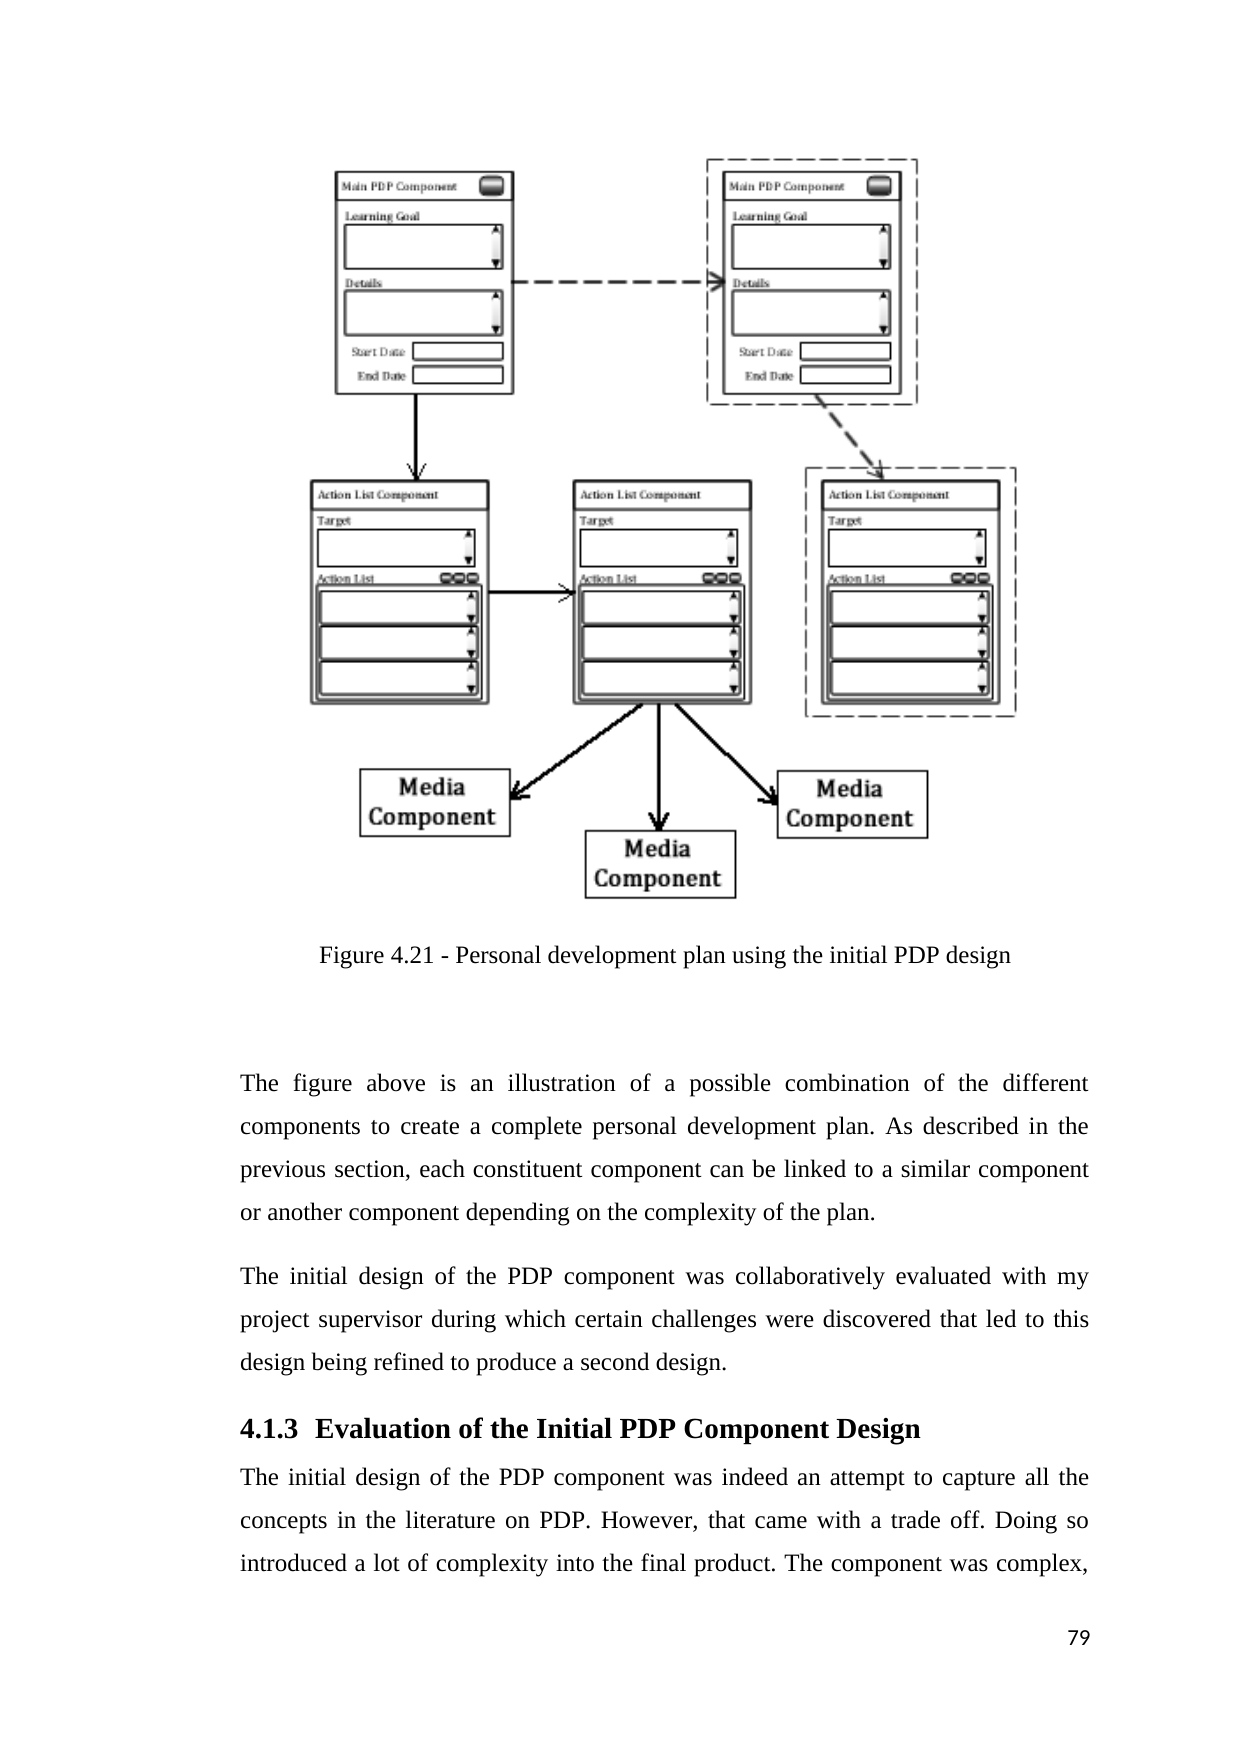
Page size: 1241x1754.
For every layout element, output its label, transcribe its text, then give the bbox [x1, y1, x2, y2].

text The figure above is an illustration of a possible combination of the different components to create a complete personal development plan. As described in the previous section, each constituent component can be linked to a similar component or another component depending on the complexity of the plan. [240, 1068, 1090, 1226]
text The initial design of the PDP component was collaboratively evaluated with my project supervisor during which certain challenges were discovered that led to this design being refined to produce a second design. [240, 1261, 1090, 1376]
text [240, 1462, 1090, 1577]
picture [301, 150, 1030, 906]
subtitle 4.1.3 Evaluation of the Initial PDP Component Design [240, 1411, 1090, 1445]
